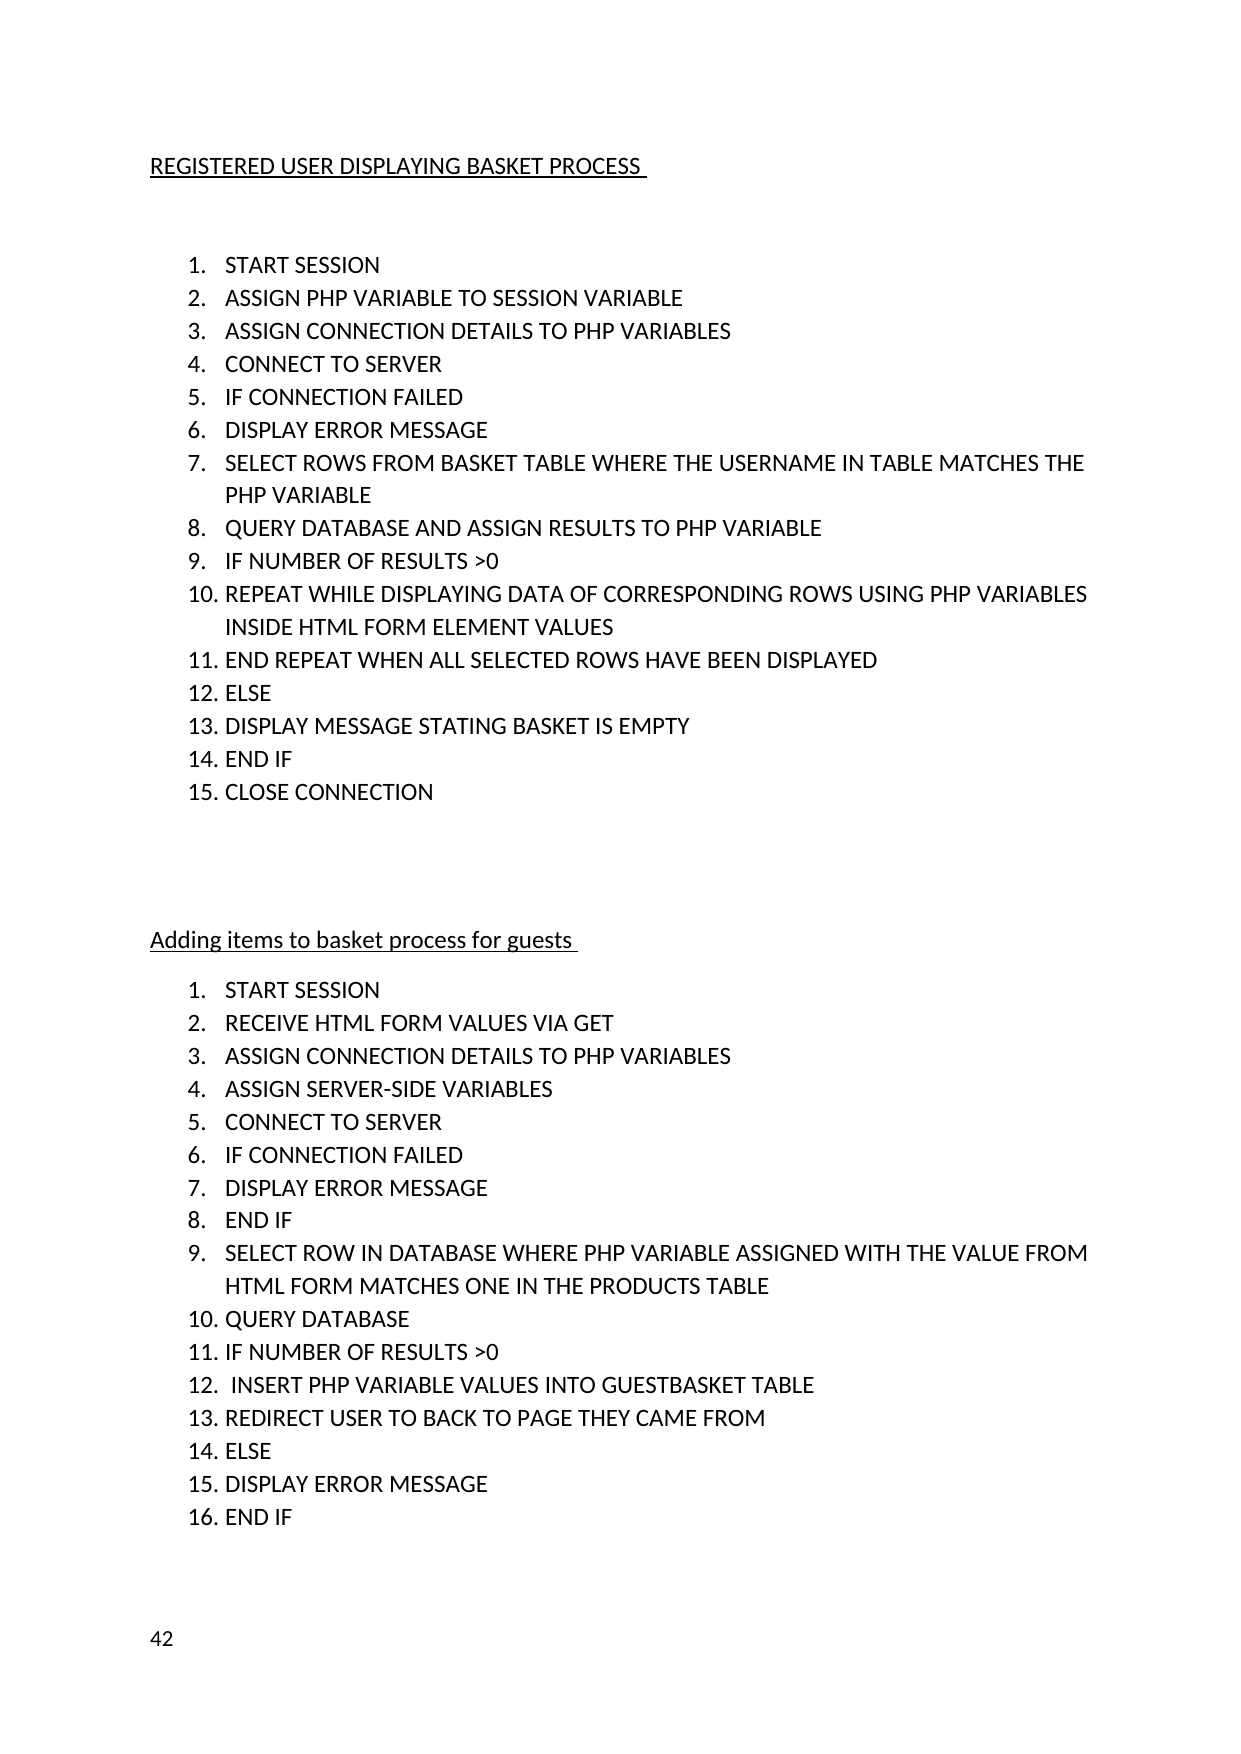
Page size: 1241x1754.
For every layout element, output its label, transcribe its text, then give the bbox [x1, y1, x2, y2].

list SELECT ROWS FROM BASKET TABLE WHERE THE USERNAME IN TABLE MATCHES THE PHP VARIABLE [187, 447, 1090, 510]
list CLOSE CONNECTION [187, 776, 1090, 806]
list IF CONNECTION FAILED [187, 1139, 1090, 1169]
list DISPLAY ERROR MESSAGE [187, 1172, 1090, 1202]
list ASSIGN SERVER-SIDE VARIABLES [187, 1073, 1090, 1103]
text Adding items to basket process for guests [150, 924, 1090, 955]
list REPEAT WHILE DISPLAYING DATA OF CORRESPONDING ROWS USING PHP VARIABLES INSIDE HTML FORM ELEMENT VALUES [187, 578, 1090, 642]
list DISPLAY ERROR MESSAGE [187, 414, 1090, 444]
list ASSIGN PHP VARIABLE TO SESSION VARIABLE [187, 282, 1090, 313]
list SELECT ROW IN DATABASE WHERE PHP VARIABLE ASSIGNED WITH THE VALUE FROM HTML FORM MATCHES ONE IN THE PRODUCTS TABLE [187, 1237, 1090, 1301]
list CONNECT TO SERVER [187, 1106, 1090, 1136]
list INSERT PHP VARIABLE VALUES INTO GUESTBASKET TABLE [187, 1369, 1090, 1400]
list DISPLAY MESSAGE STATING BASKET IS EMPTY [187, 710, 1090, 741]
list REDIRECT USER TO BACK TO PAGE THEY CAME FROM [187, 1402, 1090, 1433]
list END IF [187, 1204, 1090, 1235]
list ASSIGN CONNECTION DETAILS TO PHP VARIABLES [187, 315, 1090, 346]
list ELSE [187, 1435, 1090, 1466]
list RECEIVE HTML FORM VALUES VIA GET [187, 1007, 1090, 1038]
list IF NUMBER OF RESULTS >0 [187, 545, 1090, 576]
list QUERY DATABASE [187, 1303, 1090, 1334]
list DISPLAY ERROR MESSAGE [187, 1468, 1090, 1498]
list IF CONNECTION FAILED [187, 381, 1090, 411]
list ELSE [187, 677, 1090, 708]
list END REPEAT WHEN ALL SELECTED ROWS HAVE BEEN DISPLAYED [187, 644, 1090, 675]
list QUERY DATABASE AND ASSIGN RESULTS TO PHP VARIABLE [187, 512, 1090, 543]
list CONNECT TO SERVER [187, 348, 1090, 378]
list END IF [187, 1501, 1090, 1531]
list IF NUMBER OF RESULTS >0 [187, 1336, 1090, 1367]
list START SESSION [187, 249, 1090, 280]
text REGISTERED USER DISPLAYING BASKET PROCESS [150, 150, 1090, 181]
list ASSIGN CONNECTION DETAILS TO PHP VARIABLES [187, 1040, 1090, 1071]
list END IF [187, 743, 1090, 773]
list START SESSION [187, 974, 1090, 1005]
